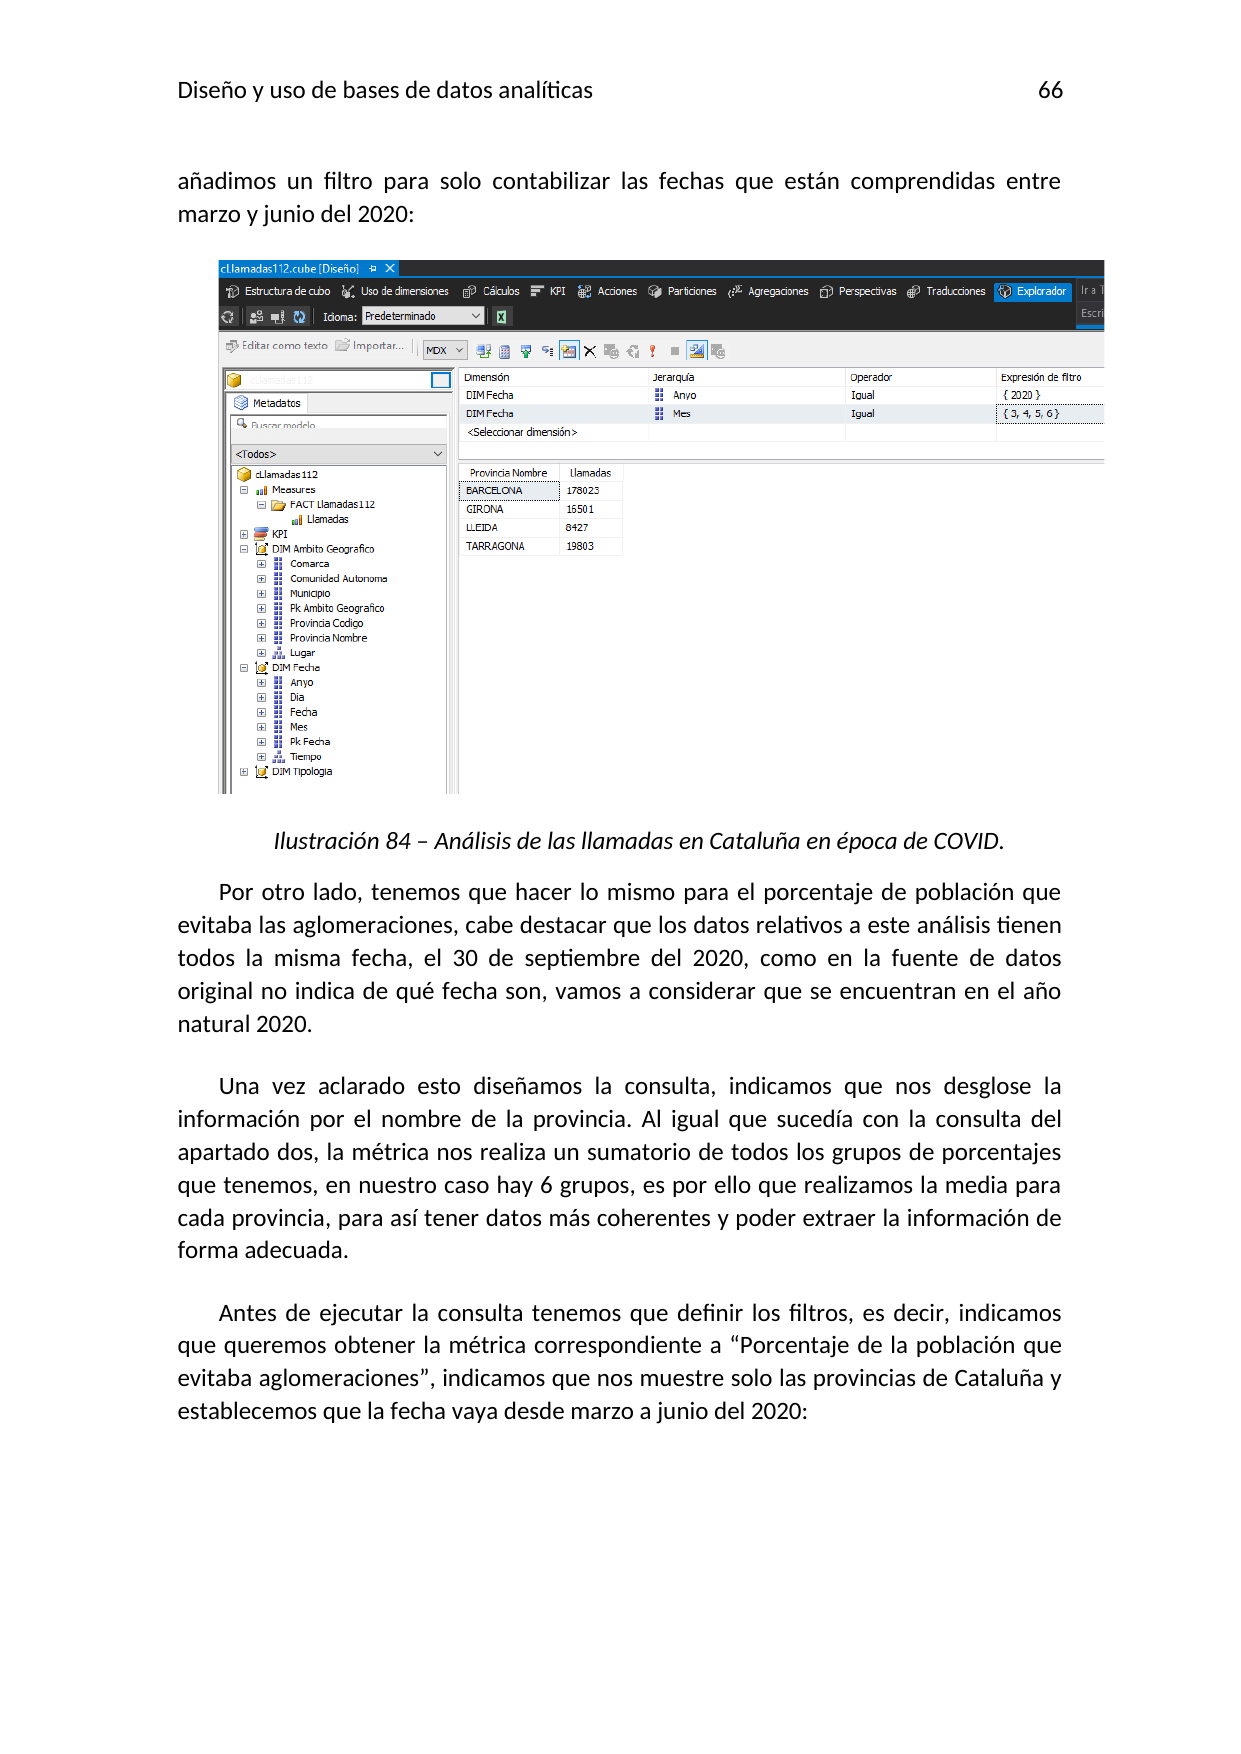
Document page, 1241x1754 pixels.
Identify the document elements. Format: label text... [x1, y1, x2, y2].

picture [218, 260, 1105, 794]
text Por otro lado, tenemos que hacer lo mismo para el porcentaje de población que evitaba las aglomeraciones, cabe destacar que los datos relativos a este análisis tienen todos la misma fecha, el 30 de septiembre del 2020, como en la fuente de datos original no indica de qué fecha son, vamos a considerar que se encuentran en el año natural 2020. [177, 876, 1063, 1038]
text Antes de ejecutar la consulta tenemos que definir los filtros, es decir, indicamos que queremos obtener la métrica correspondiente a “Porcentaje de la población que evitaba aglomeraciones”, indicamos que nos muestre solo las provincias de Cataluña y establecemos que la fecha vaya desde marzo a junio del 2020: [177, 1297, 1063, 1426]
text Una vez aclarado esto diseñamos la consulta, indicamos que nos desglose la información por el nombre de la provincia. Al igual que sucedía con la consulta del apartado dos, la métrica nos realiza un sumatorio de todos los grupos de porcentajes que tenemos, en nuestro caso hay 6 grupos, es por ello que realizamos la media para cada provincia, para así tener datos más coherentes y poder extraer la información de forma adecuada. [177, 1070, 1063, 1265]
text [177, 165, 1063, 229]
